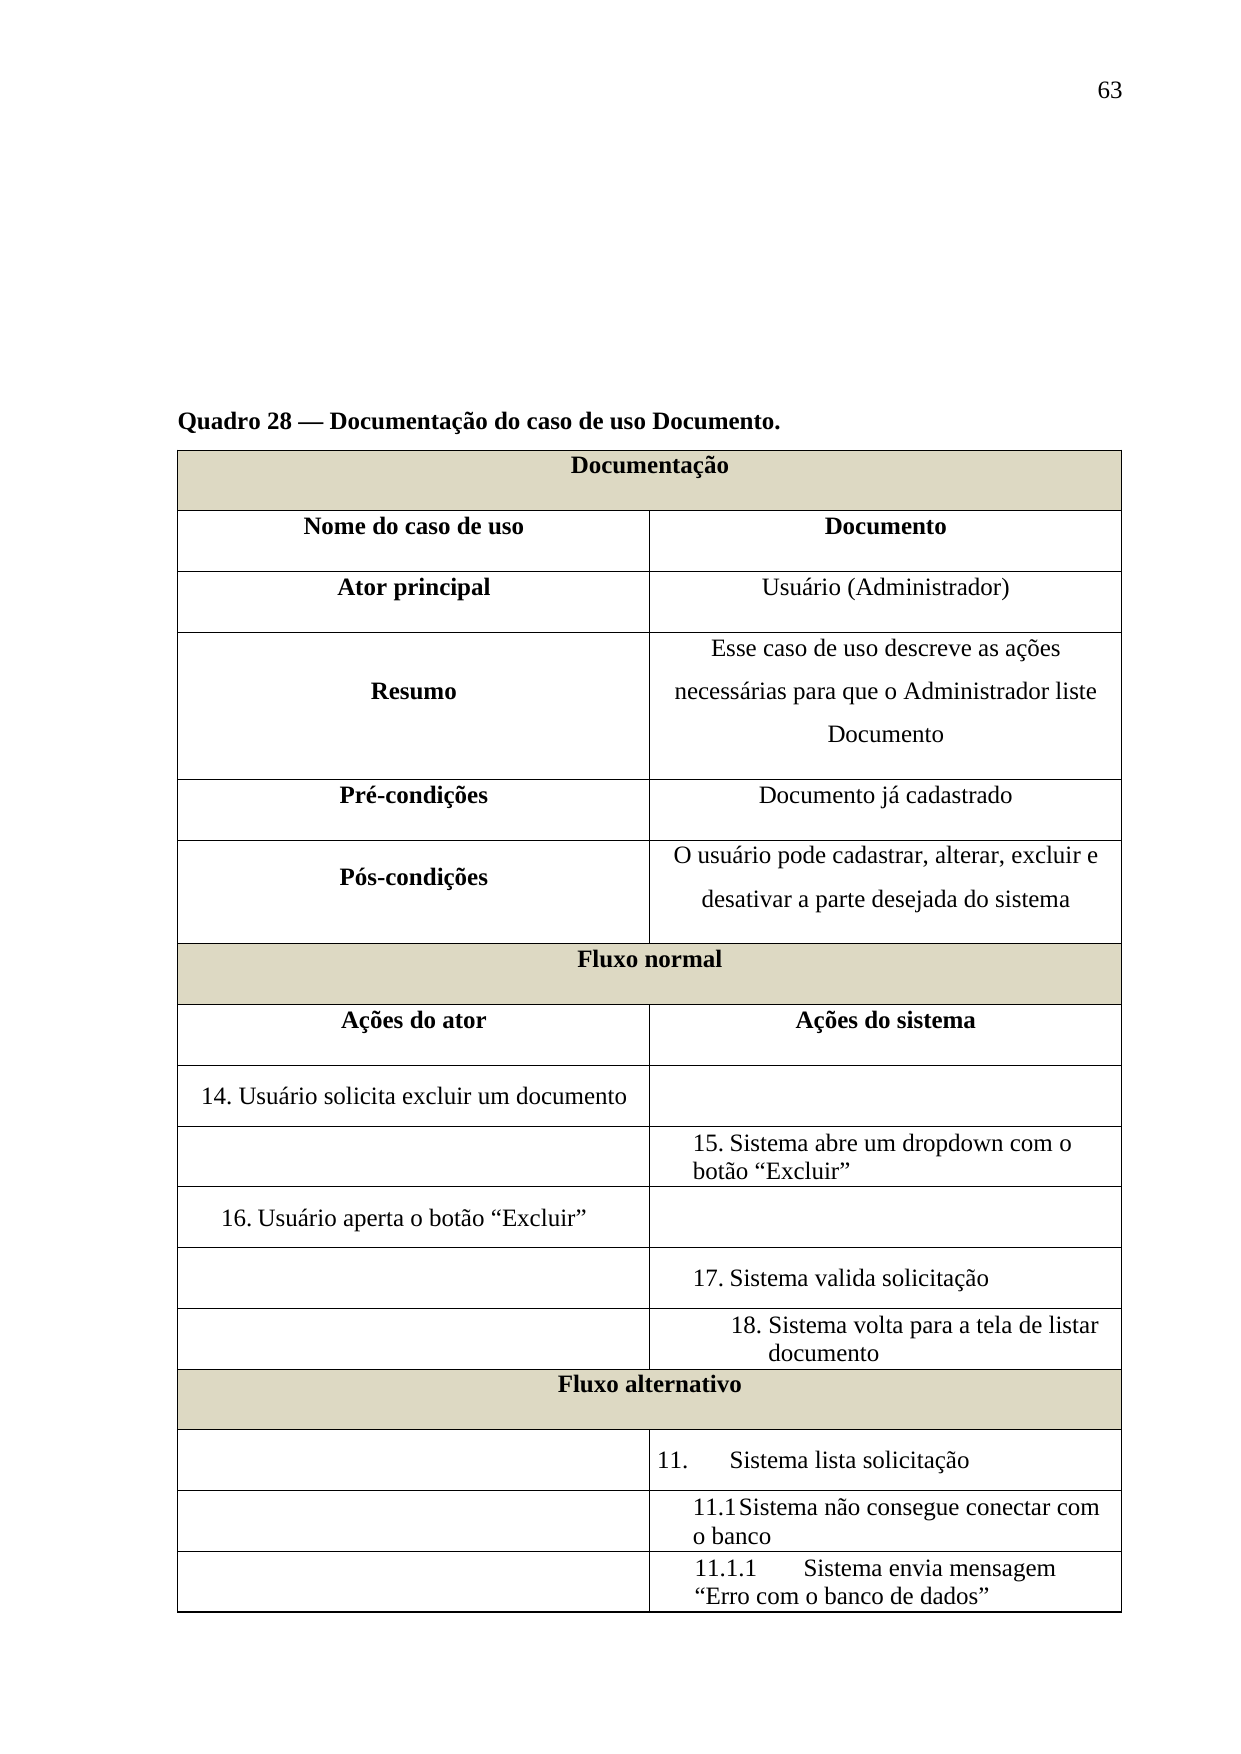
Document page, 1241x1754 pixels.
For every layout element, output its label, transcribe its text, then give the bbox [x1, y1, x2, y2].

text Quadro 28 — Documentação do caso de uso Documento. [177, 406, 1122, 435]
table_cell Sistema lista solicitação [650, 1430, 1121, 1490]
table_cell Ações do ator [178, 1005, 649, 1065]
table_cell Pós-condições [178, 841, 649, 943]
table_cell [650, 1066, 1121, 1126]
table_cell [178, 1309, 649, 1368]
table_header Documentação [178, 451, 1121, 510]
table_cell Nome do caso de uso [178, 511, 649, 571]
table_cell Pré-condições [178, 780, 649, 839]
table_cell Documento [650, 511, 1121, 571]
table_cell Ações do sistema [650, 1005, 1121, 1065]
table_cell Documento já cadastrado [650, 780, 1121, 839]
table_cell Sistema envia mensagem “Erro com o banco de dados” [650, 1552, 1121, 1611]
table_cell Fluxo normal [178, 944, 1121, 1004]
table_cell Resumo [178, 633, 649, 779]
table_cell O usuário pode cadastrar, alterar, excluir e desativar a parte desejada do sistema [650, 841, 1121, 943]
table_cell Esse caso de uso descreve as ações necessárias para que o Administrador liste Documento [650, 633, 1121, 779]
table_cell Usuário aperta o botão “Excluir” [178, 1187, 649, 1247]
table_cell Ator principal [178, 572, 649, 632]
table_cell Sistema volta para a tela de listar documento [650, 1309, 1121, 1368]
table_cell Sistema abre um dropdown com o botão “Excluir” [650, 1127, 1121, 1186]
table_cell [650, 1187, 1121, 1247]
table_cell Fluxo alternativo [178, 1370, 1121, 1429]
table_cell Usuário solicita excluir um documento [178, 1066, 649, 1126]
table_cell [178, 1248, 649, 1308]
table_cell [178, 1127, 649, 1186]
table_cell [178, 1491, 649, 1551]
table_cell Sistema não consegue conectar com o banco [650, 1491, 1121, 1551]
table_cell [178, 1430, 649, 1490]
table_cell Sistema valida solicitação [650, 1248, 1121, 1308]
table_cell Usuário (Administrador) [650, 572, 1121, 632]
table_cell [178, 1552, 649, 1611]
